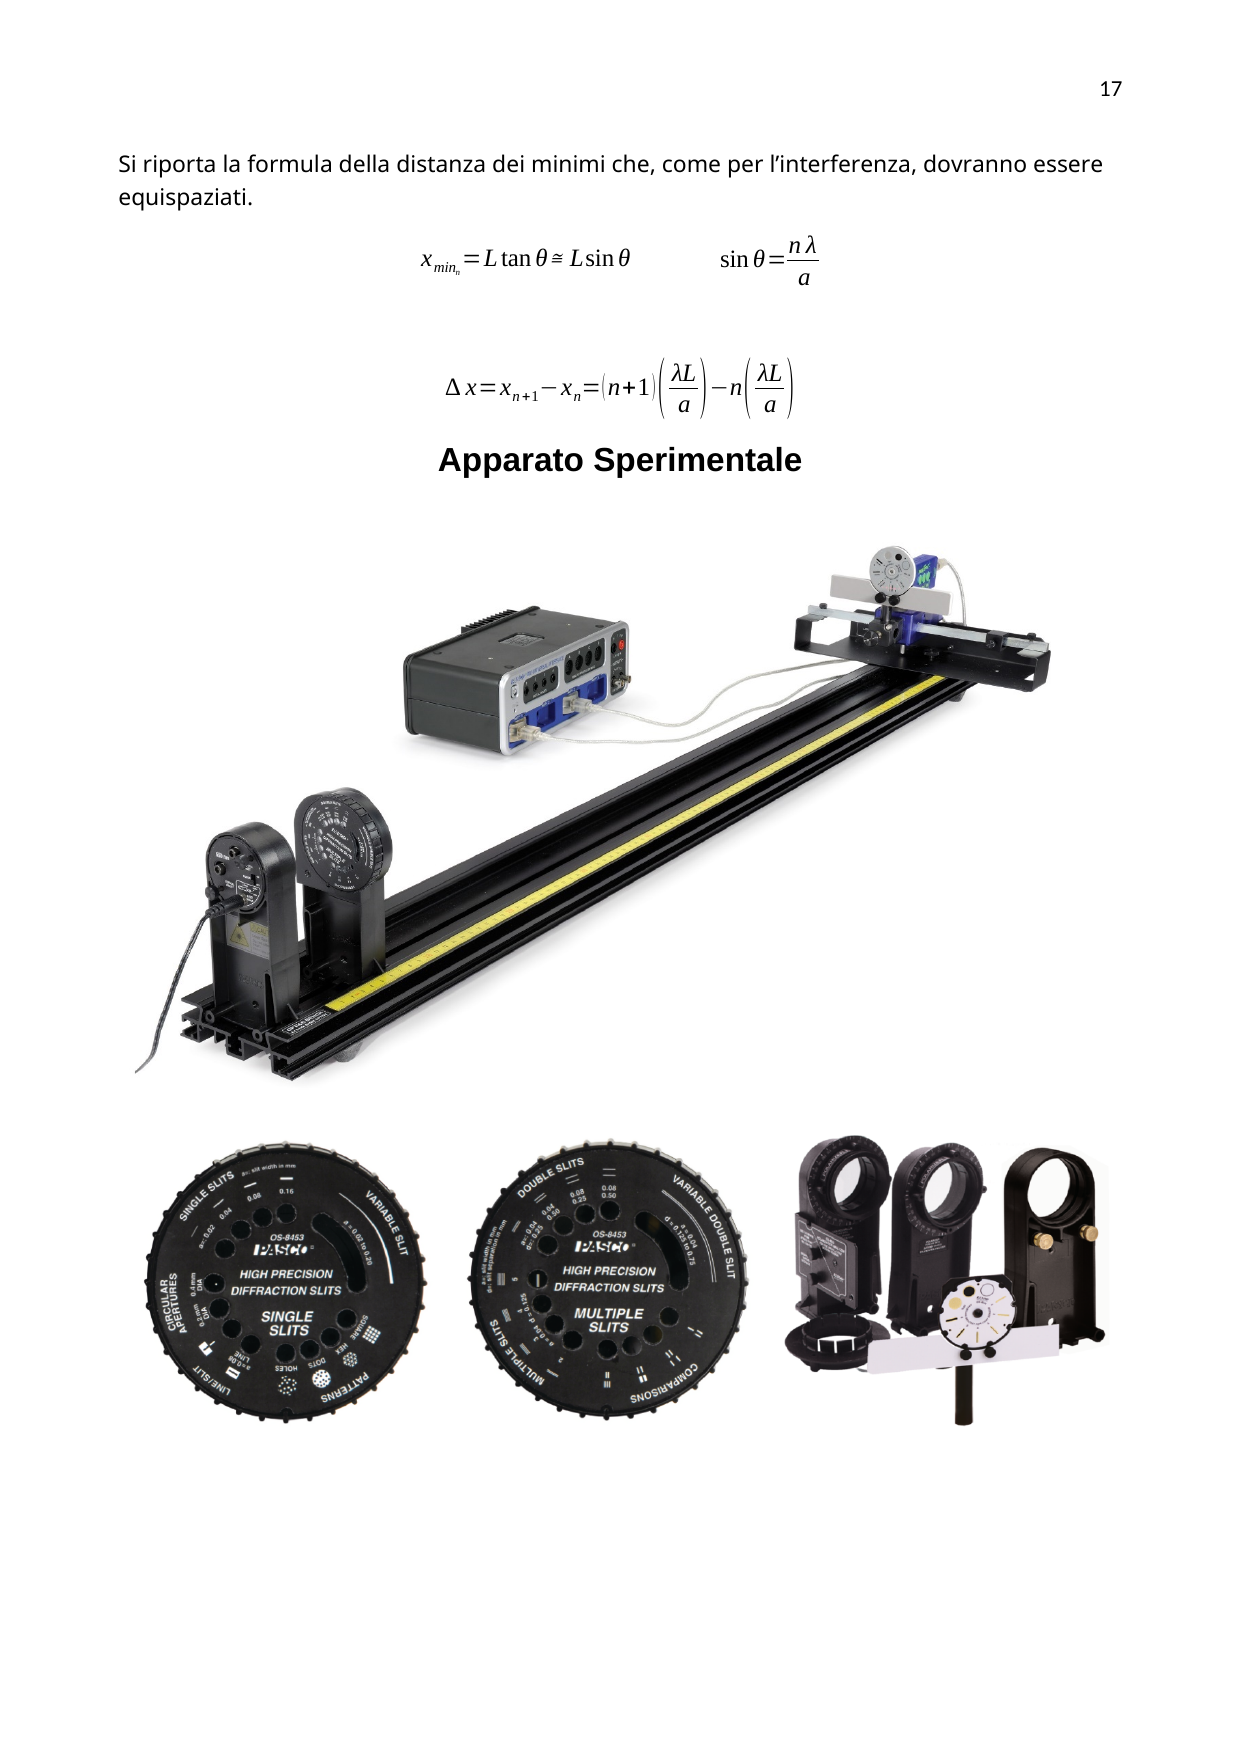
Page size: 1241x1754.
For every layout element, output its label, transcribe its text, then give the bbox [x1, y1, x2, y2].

text Apparato Sperimentale [118, 440, 1122, 479]
picture [118, 525, 1121, 1103]
text Si riporta la formula della distanza dei minimi che, come per l’interferenza, dovranno essere equispaziati. [118, 148, 1122, 213]
picture [120, 1128, 1120, 1434]
